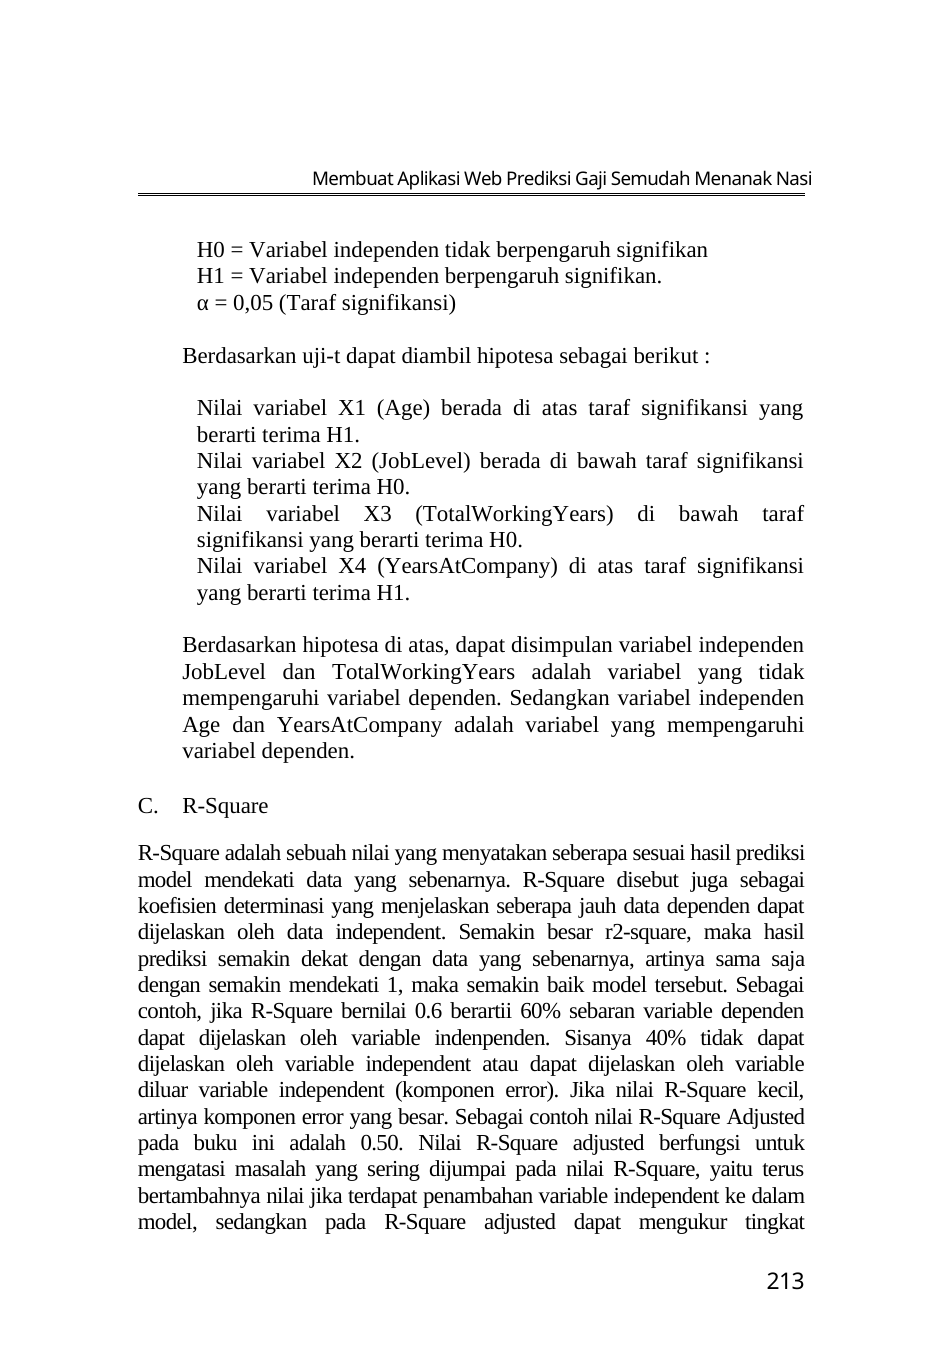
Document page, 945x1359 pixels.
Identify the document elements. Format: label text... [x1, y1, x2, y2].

list H1 = Variabel independen berpengaruh signifikan. [197, 263, 805, 289]
list Nilai variabel X4 (YearsAtCompany) di atas taraf signifikansi yang berarti terima H1. [197, 552, 805, 605]
list Berdasarkan uji-t dapat diambil hipotesa sebagai berikut : [182, 342, 805, 368]
list Nilai variabel X1 (Age) berada di atas taraf signifikansi yang berarti terima H1. [197, 394, 805, 447]
list Nilai variabel X2 (JobLevel) berada di bawah taraf signifikansi yang berarti terima H0. [197, 447, 805, 500]
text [138, 839, 805, 1234]
list α = 0,05 (Taraf signifikansi) [197, 289, 805, 315]
list H0 = Variabel independen tidak berpengaruh signifikan [197, 236, 805, 263]
list R-Square [138, 792, 805, 818]
list Berdasarkan hipotesa di atas, dapat disimpulan variabel independen JobLevel dan TotalWorkingYears adalah variabel yang tidak mempengaruhi variabel dependen. Sedangkan variabel independen Age dan YearsAtCompany adalah variabel yang mempengaruhi variabel dependen. [182, 632, 805, 763]
list Nilai variabel X3 (TotalWorkingYears) di bawah taraf signifikansi yang berarti terima H0. [197, 500, 805, 552]
